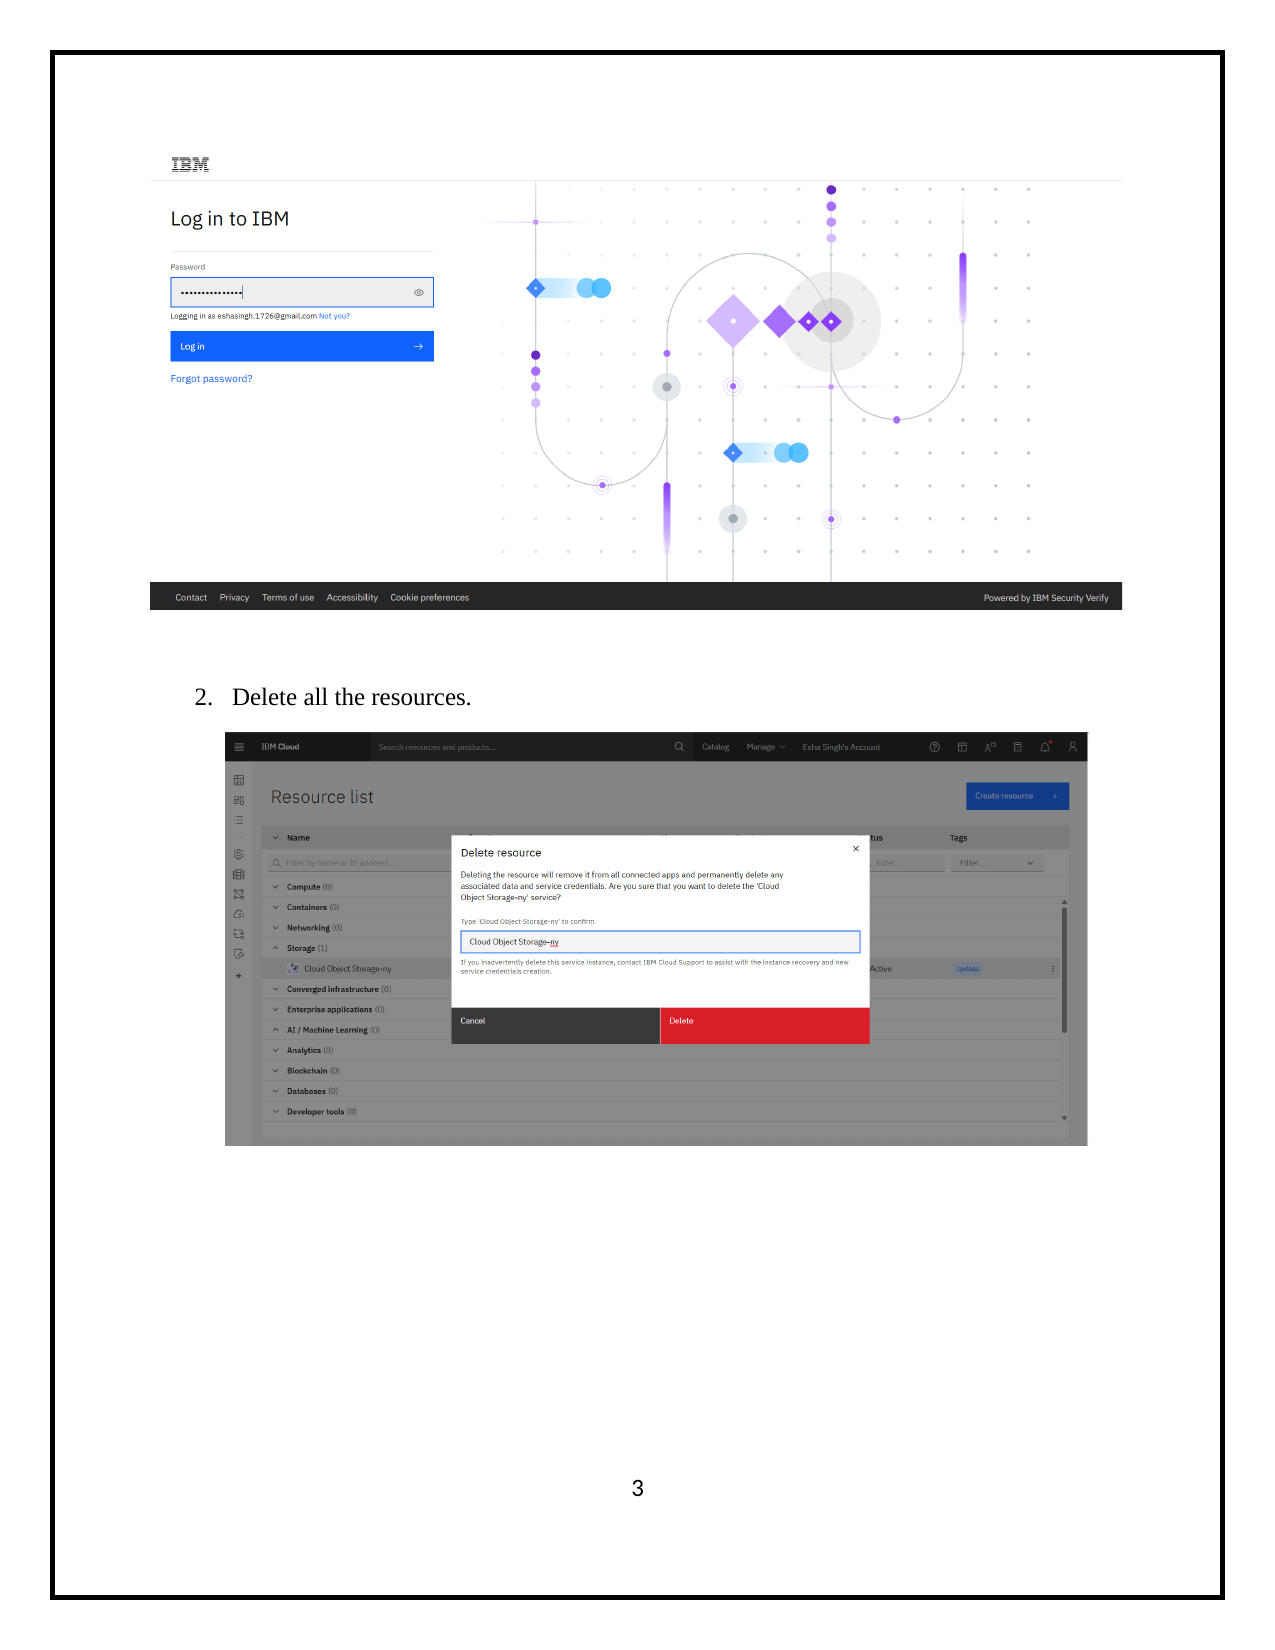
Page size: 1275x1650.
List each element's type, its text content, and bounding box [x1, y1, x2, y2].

picture [150, 150, 1123, 610]
picture [225, 732, 1089, 1146]
list Delete all the resources. [194, 682, 1125, 711]
